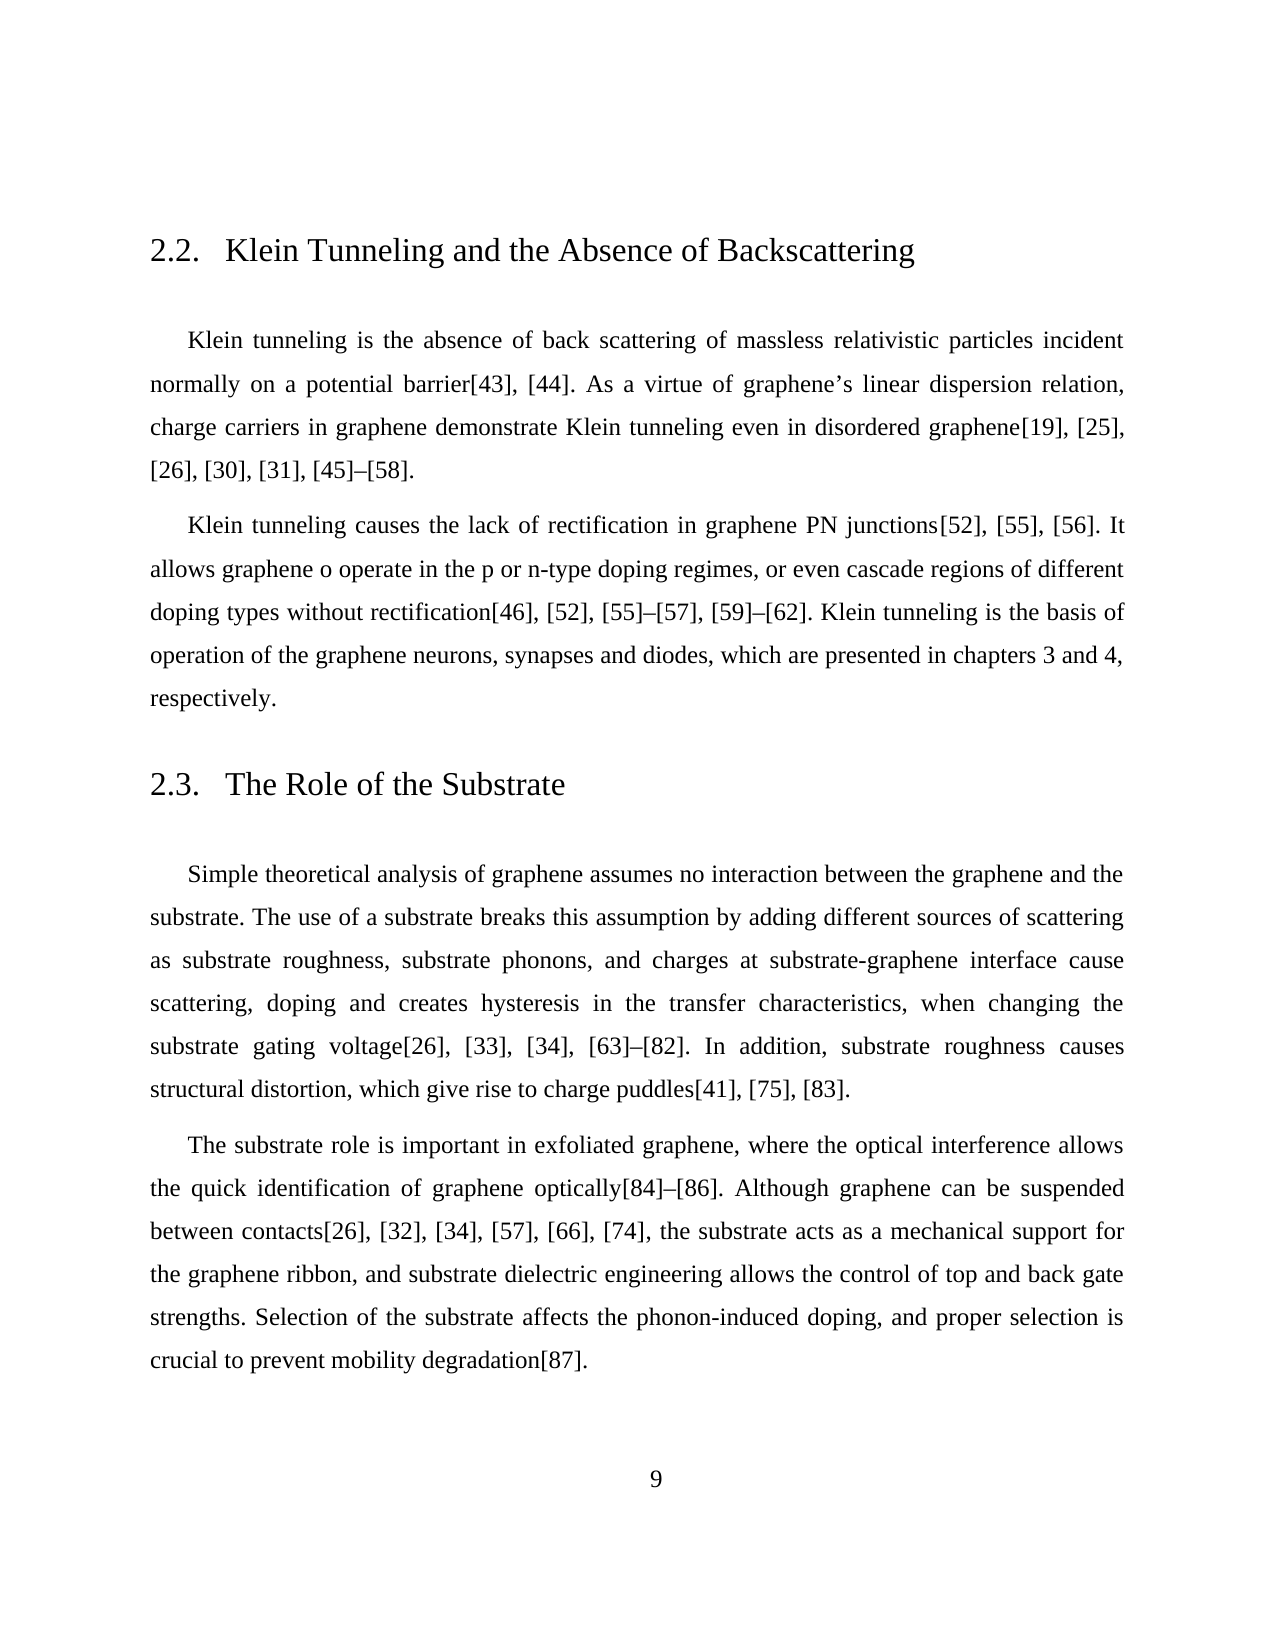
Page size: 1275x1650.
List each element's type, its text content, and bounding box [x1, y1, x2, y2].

subtitle Klein Tunneling and the Absence of Backscattering [150, 231, 1125, 269]
text The substrate role is important in exfoliated graphene, where the optical interference allows the quick identification of graphene optically[84]–[86]. Although graphene can be suspended between contacts[26], [32], [34], [57], [66], [74], the substrate acts as a mechanical support for the graphene ribbon, and substrate dielectric engineering allows the control of top and back gate strengths. Selection of the substrate affects the phonon-induced doping, and proper selection is crucial to prevent mobility degradation[87]. [150, 1130, 1125, 1374]
text Klein tunneling causes the lack of rectification in graphene PN junctions[52], [55], [56]. It allows graphene o operate in the p or n-type doping regimes, or even cascade regions of different doping types without rectification[46], [52], [55]–[57], [59]–[62]. Klein tunneling is the basis of operation of the graphene neurons, synapses and diodes, which are presented in chapters 3 and 4, respectively. [150, 511, 1125, 712]
text Klein tunneling is the absence of back scattering of massless relativistic particles incident normally on a potential barrier[43], [44]. As a virtue of graphene’s linear dispersion relation, charge carriers in graphene demonstrate Klein tunneling even in disordered graphene[19], [25], [26], [30], [31], [45]–[58]. [150, 326, 1125, 484]
subtitle The Role of the Substrate [150, 764, 1125, 802]
text Simple theoretical analysis of graphene assumes no interaction between the graphene and the substrate. The use of a substrate breaks this assumption by adding different sources of scattering as substrate roughness, substrate phonons, and charges at substrate-graphene interface cause scattering, doping and creates hysteresis in the transfer characteristics, when changing the substrate gating voltage[26], [33], [34], [63]–[82]. In addition, substrate roughness causes structural distortion, which give rise to charge puddles[41], [75], [83]. [150, 859, 1125, 1103]
